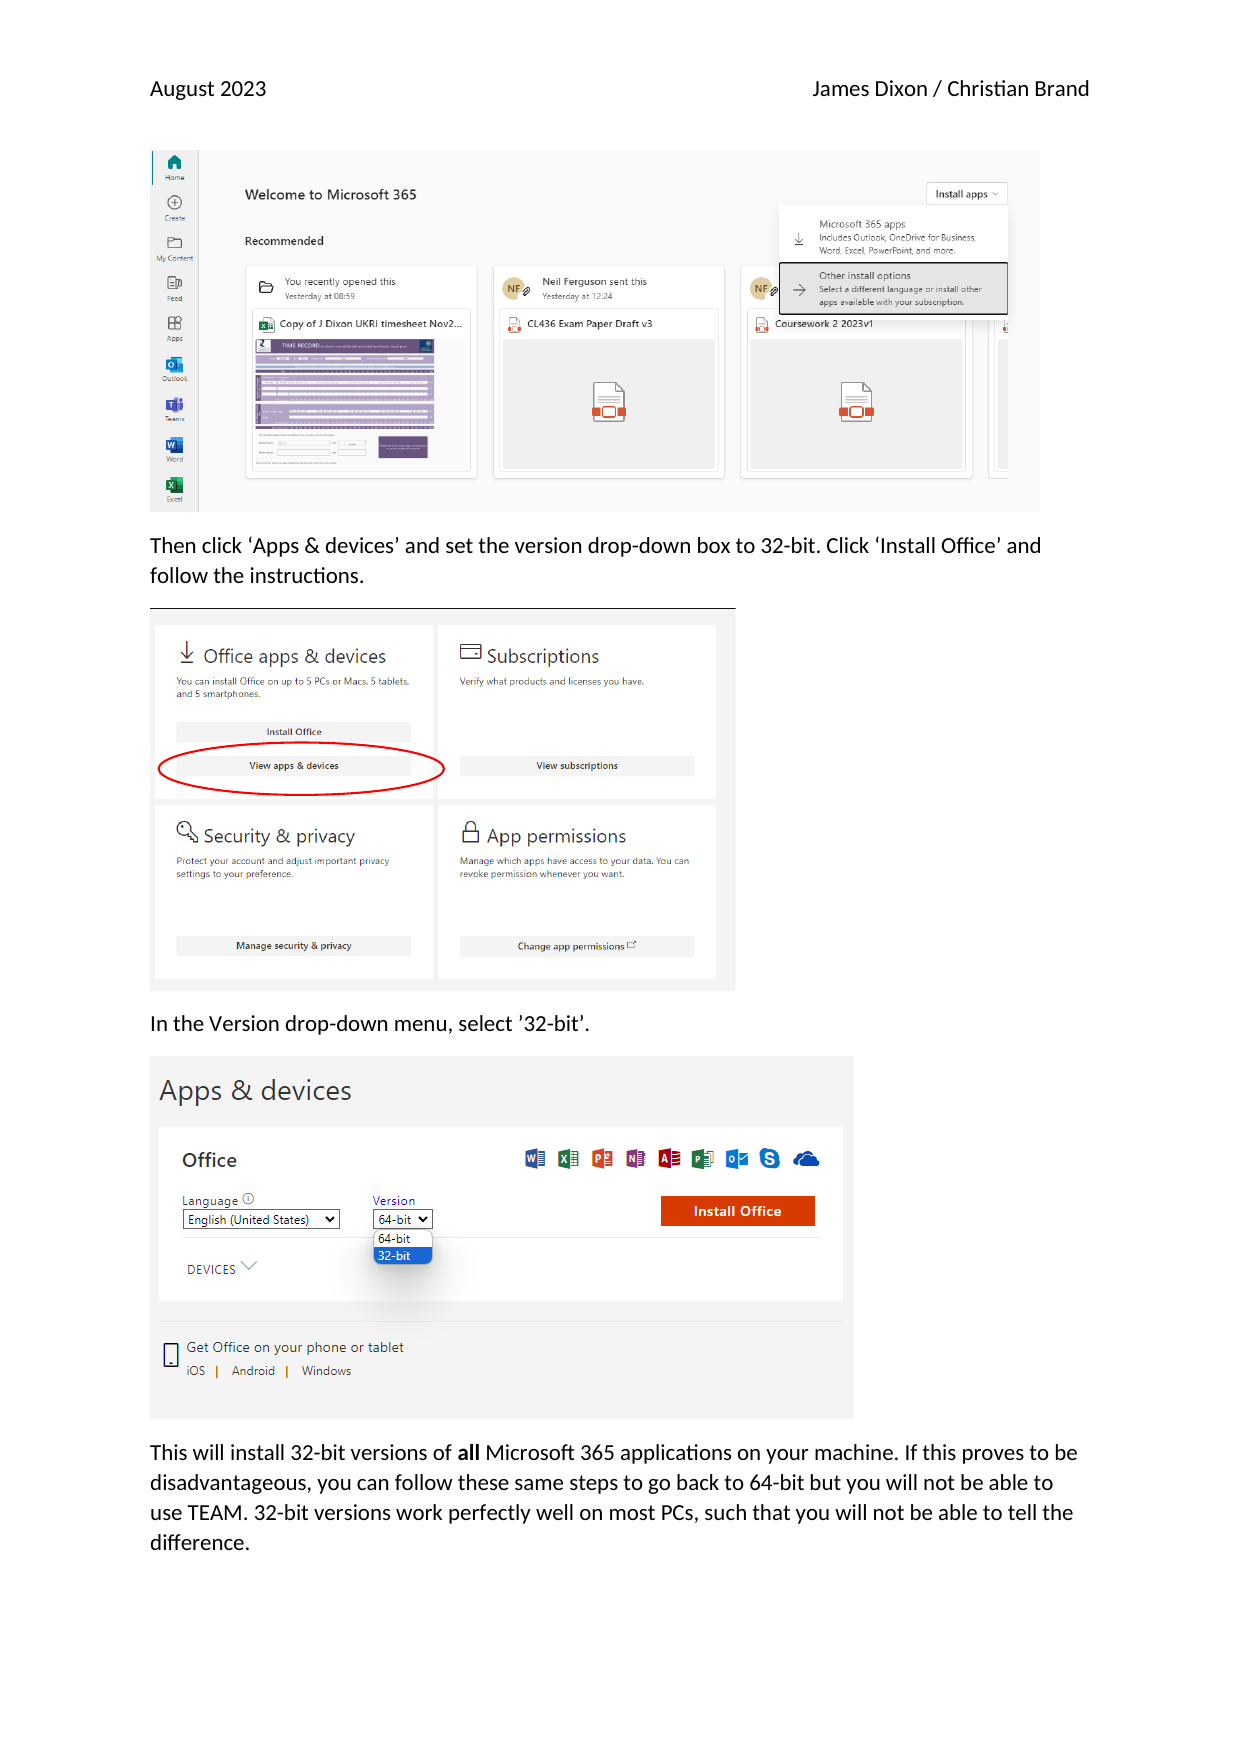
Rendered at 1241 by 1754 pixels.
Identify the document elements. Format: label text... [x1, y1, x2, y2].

text This will install 32-bit versions of all Microsoft 365 applications on your machine. If this proves to be disadvantageous, you can follow these same steps to go back to 64-bit but you will not be able to use TEAM. 32-bit versions work perfectly well on most PCs, such that you will not be able to tell the difference. [150, 1438, 1090, 1556]
picture [150, 150, 1040, 512]
picture [150, 1056, 854, 1419]
text In the Version drop-down menu, select ’32-bit’. [150, 1009, 1090, 1037]
picture [150, 607, 736, 991]
text Then click ‘Apps & devices’ and set the version drop-down box to 32-bit. Click ‘Install Office’ and follow the instructions. [150, 531, 1090, 589]
